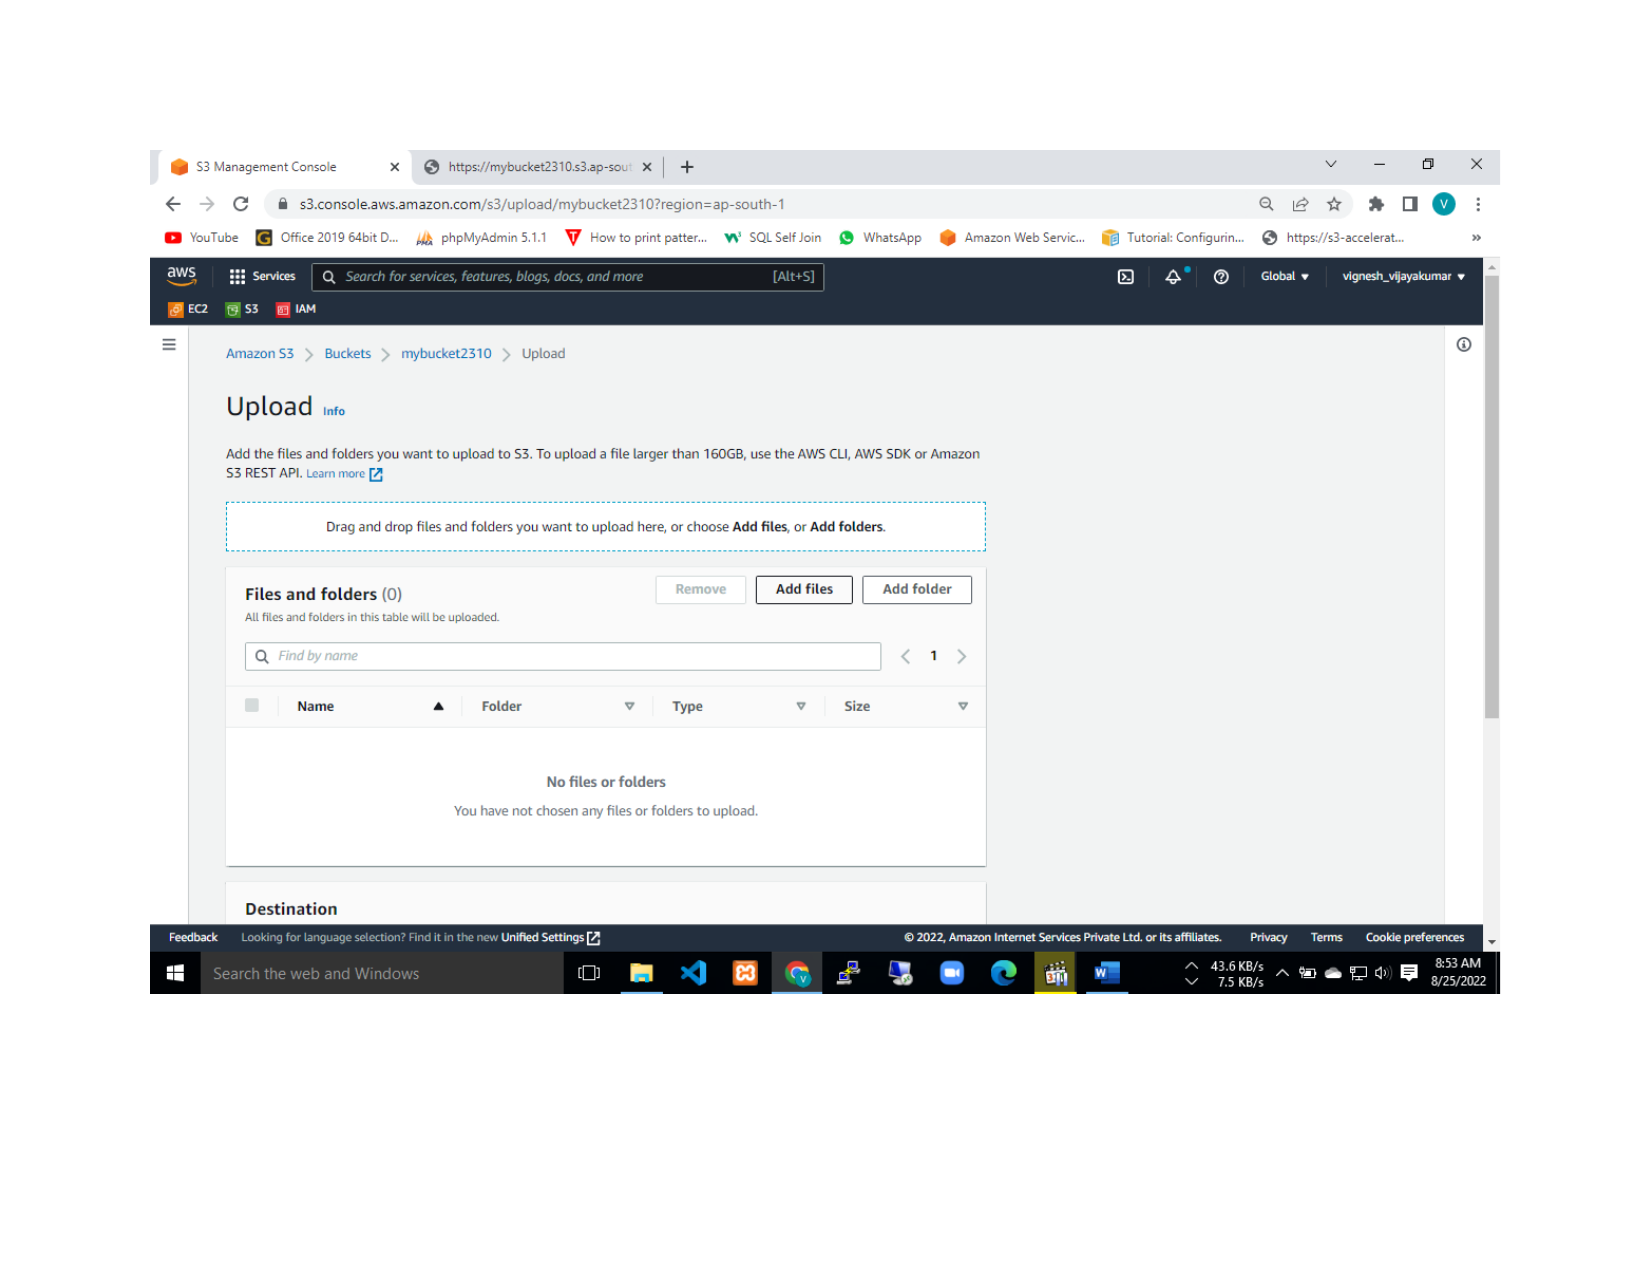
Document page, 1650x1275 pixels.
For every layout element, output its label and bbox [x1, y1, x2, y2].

picture [150, 150, 1500, 994]
